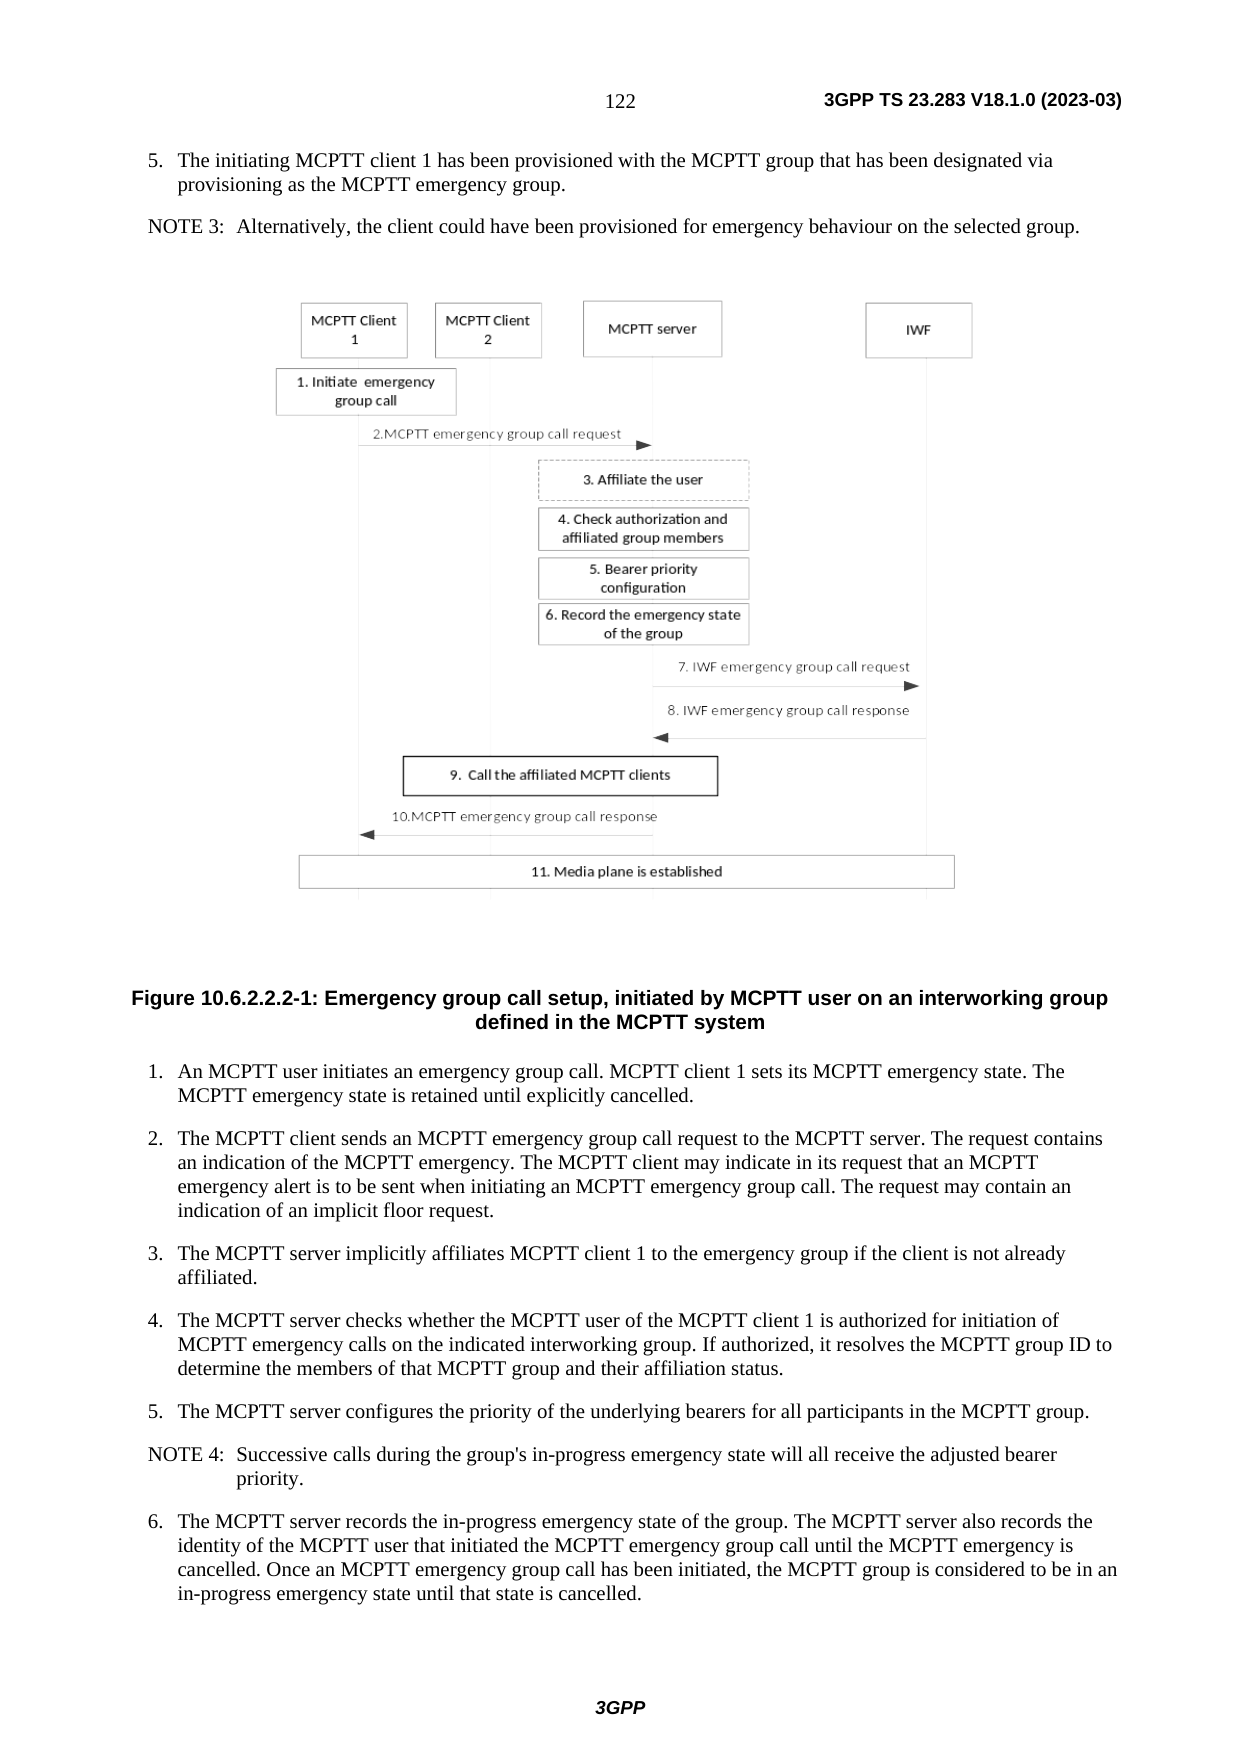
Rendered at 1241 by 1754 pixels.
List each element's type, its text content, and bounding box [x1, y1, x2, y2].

text 3. The MCPTT server implicitly affiliates MCPTT client 1 to the emergency group if the client is not already affiliated. [148, 1241, 1122, 1289]
text NOTE 4: Successive calls during the group's in-progress emergency state will all receive the adjusted bearer priority. [148, 1442, 1122, 1490]
text 1. An MCPTT user initiates an emergency group call. MCPTT client 1 sets its MCPTT emergency state. The MCPTT emergency state is retained until explicitly cancelled. [148, 1059, 1122, 1107]
text NOTE 3: Alternatively, the client could have been provisioned for emergency behaviour on the selected group. [148, 214, 1122, 238]
text Figure 10.6.2.2.2-1: Emergency group call setup, initiated by MCPTT user on an interworking group defined in the MCPTT system [118, 986, 1122, 1034]
text 6. The MCPTT server records the in-progress emergency state of the group. The MCPTT server also records the identity of the MCPTT user that initiated the MCPTT emergency group call until the MCPTT emergency is cancelled. Once an MCPTT emergency group call has been initiated, the MCPTT group is considered to be in an in-progress emergency state until that state is cancelled. [148, 1508, 1122, 1605]
text 5. The initiating MCPTT client 1 has been provisioned with the MCPTT group that has been designated via provisioning as the MCPTT emergency group. [148, 147, 1122, 196]
text 2. The MCPTT client sends an MCPTT emergency group call request to the MCPTT server. The request contains an indication of the MCPTT emergency. The MCPTT client may indicate in its request that an MCPTT emergency alert is to be sent when initiating an MCPTT emergency group call. The request may contain an indication of an implicit floor request. [148, 1126, 1122, 1222]
text 4. The MCPTT server checks whether the MCPTT user of the MCPTT client 1 is authorized for initiation of MCPTT emergency calls on the indicated interworking group. If authorized, it resolves the MCPTT group ID to determine the members of that MCPTT group and their affiliation status. [148, 1308, 1122, 1380]
text 5. The MCPTT server configures the priority of the underlying bearers for all participants in the MCPTT group. [148, 1399, 1122, 1423]
